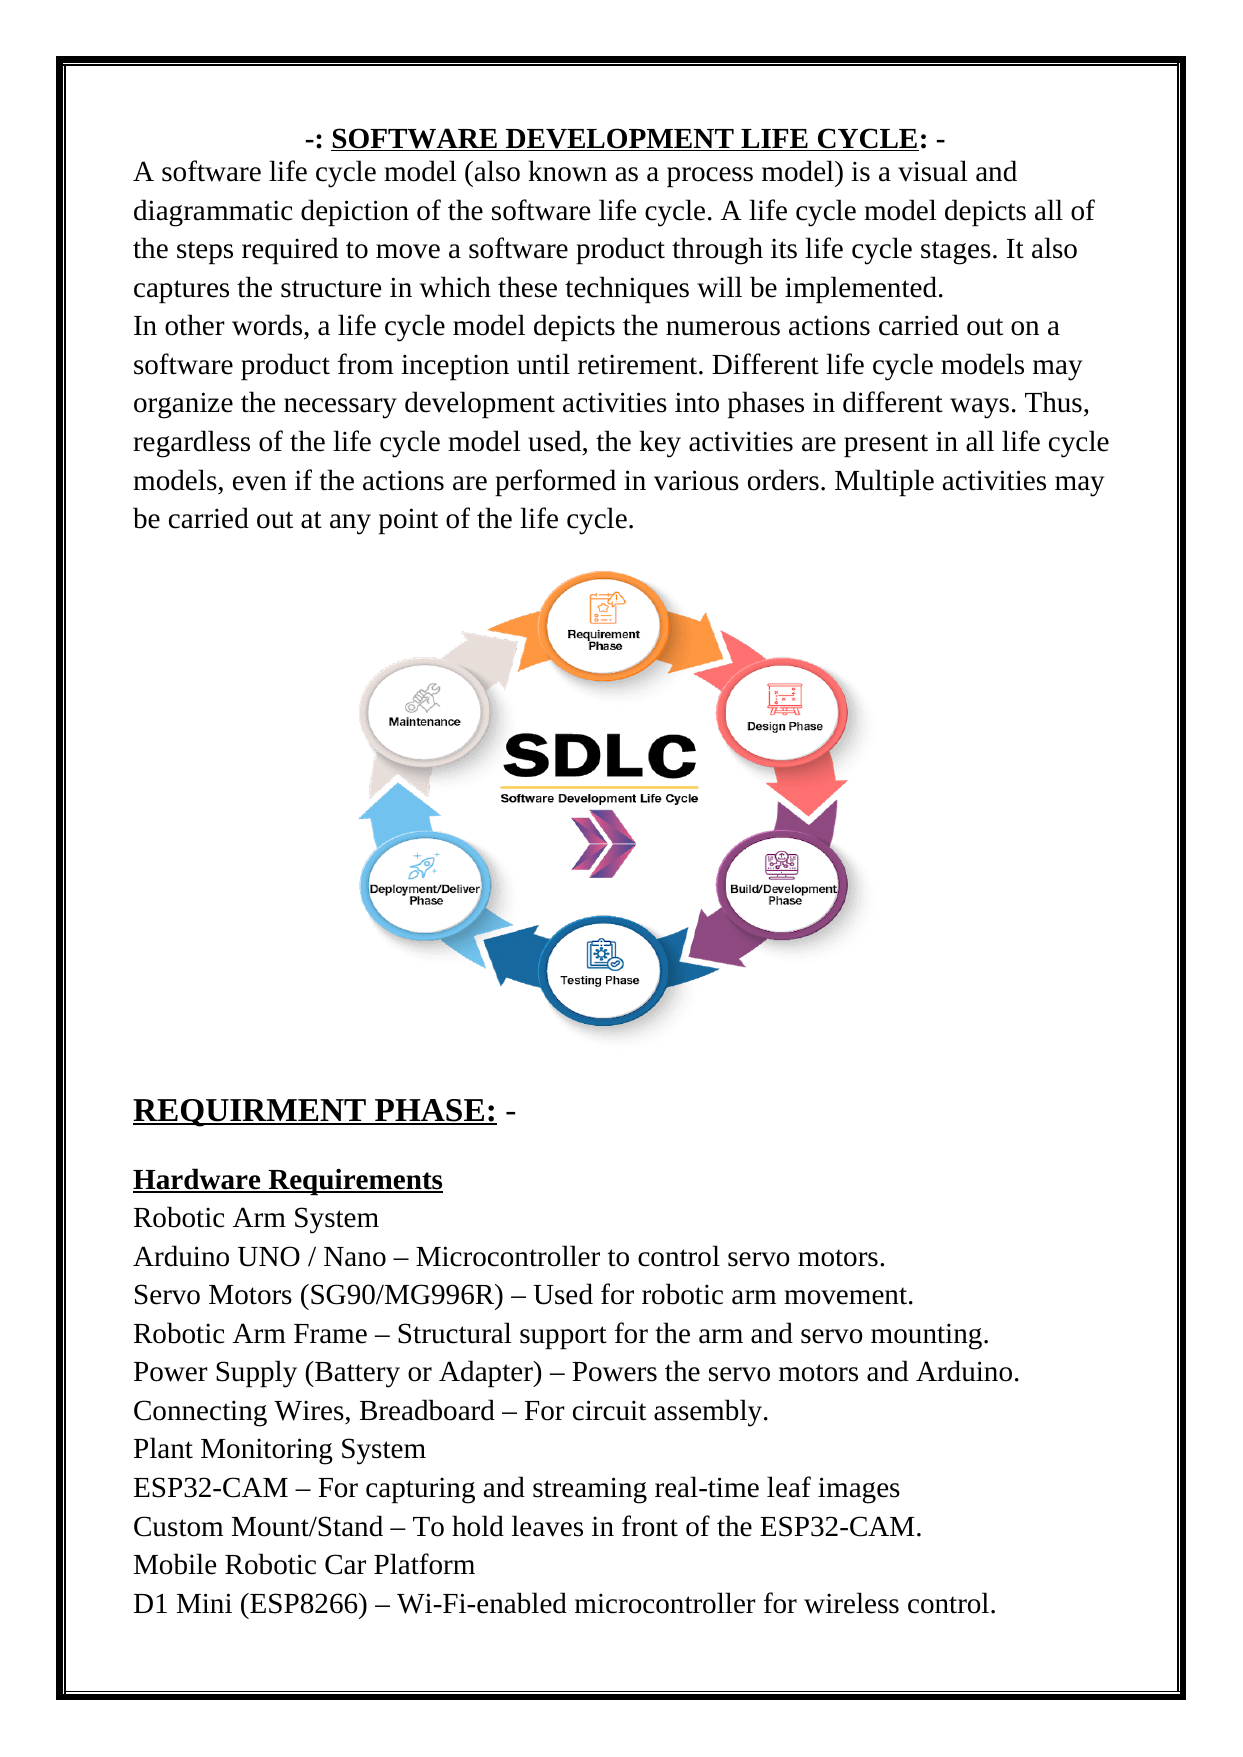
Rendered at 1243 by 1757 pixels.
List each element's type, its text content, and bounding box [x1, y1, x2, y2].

text Servo Motors (SG90/MG996R) – Used for robotic arm movement. [133, 1277, 1110, 1311]
text A software life cycle model (also known as a process model) is a visual and diagrammatic depiction of the software life cycle. A life cycle model depicts all of the steps required to move a software product through its life cycle stages. It also captures the structure in which these techniques will be implemented. [133, 154, 1110, 303]
text In other words, a life cycle model depicts the numerous actions carried out on a software product from inception until retirement. Different life cycle models may organize the necessary development activities into phases in different ways. Thus, regardless of the life cycle model used, the key activities are present in all life cycle models, even if the actions are performed in various orders. Multiple activities may be carried out at any point of the life cycle. [133, 308, 1110, 535]
text Plant Monitoring System [133, 1432, 1110, 1465]
picture [358, 571, 877, 1051]
text Arduino UNO / Nano – Microcontroller to control servo motors. [133, 1239, 1110, 1272]
text D1 Mini (ESP8266) – Wi-Fi-enabled microcontroller for wireless control. [133, 1586, 1110, 1619]
text Custom Mount/Stand – To hold leaves in front of the ESP32-CAM. [133, 1509, 1110, 1542]
text Mobile Robotic Car Platform [133, 1547, 1110, 1581]
text Robotic Arm Frame – Structural support for the arm and servo mounting. [133, 1316, 1110, 1349]
text Robotic Arm System [133, 1200, 1110, 1234]
text ESP32-CAM – For capturing and streaming real-time leaf images [133, 1470, 1110, 1504]
text Connecting Wires, Breadboard – For circuit assembly. [133, 1393, 1110, 1427]
text Power Supply (Battery or Adapter) – Powers the servo motors and Arduino. [133, 1354, 1110, 1388]
text Hardware Requirements [133, 1162, 1110, 1195]
text -: SOFTWARE DEVELOPMENT LIFE CYCLE: - [133, 121, 1110, 154]
text REQUIRMENT PHASE: - [133, 1090, 1110, 1128]
